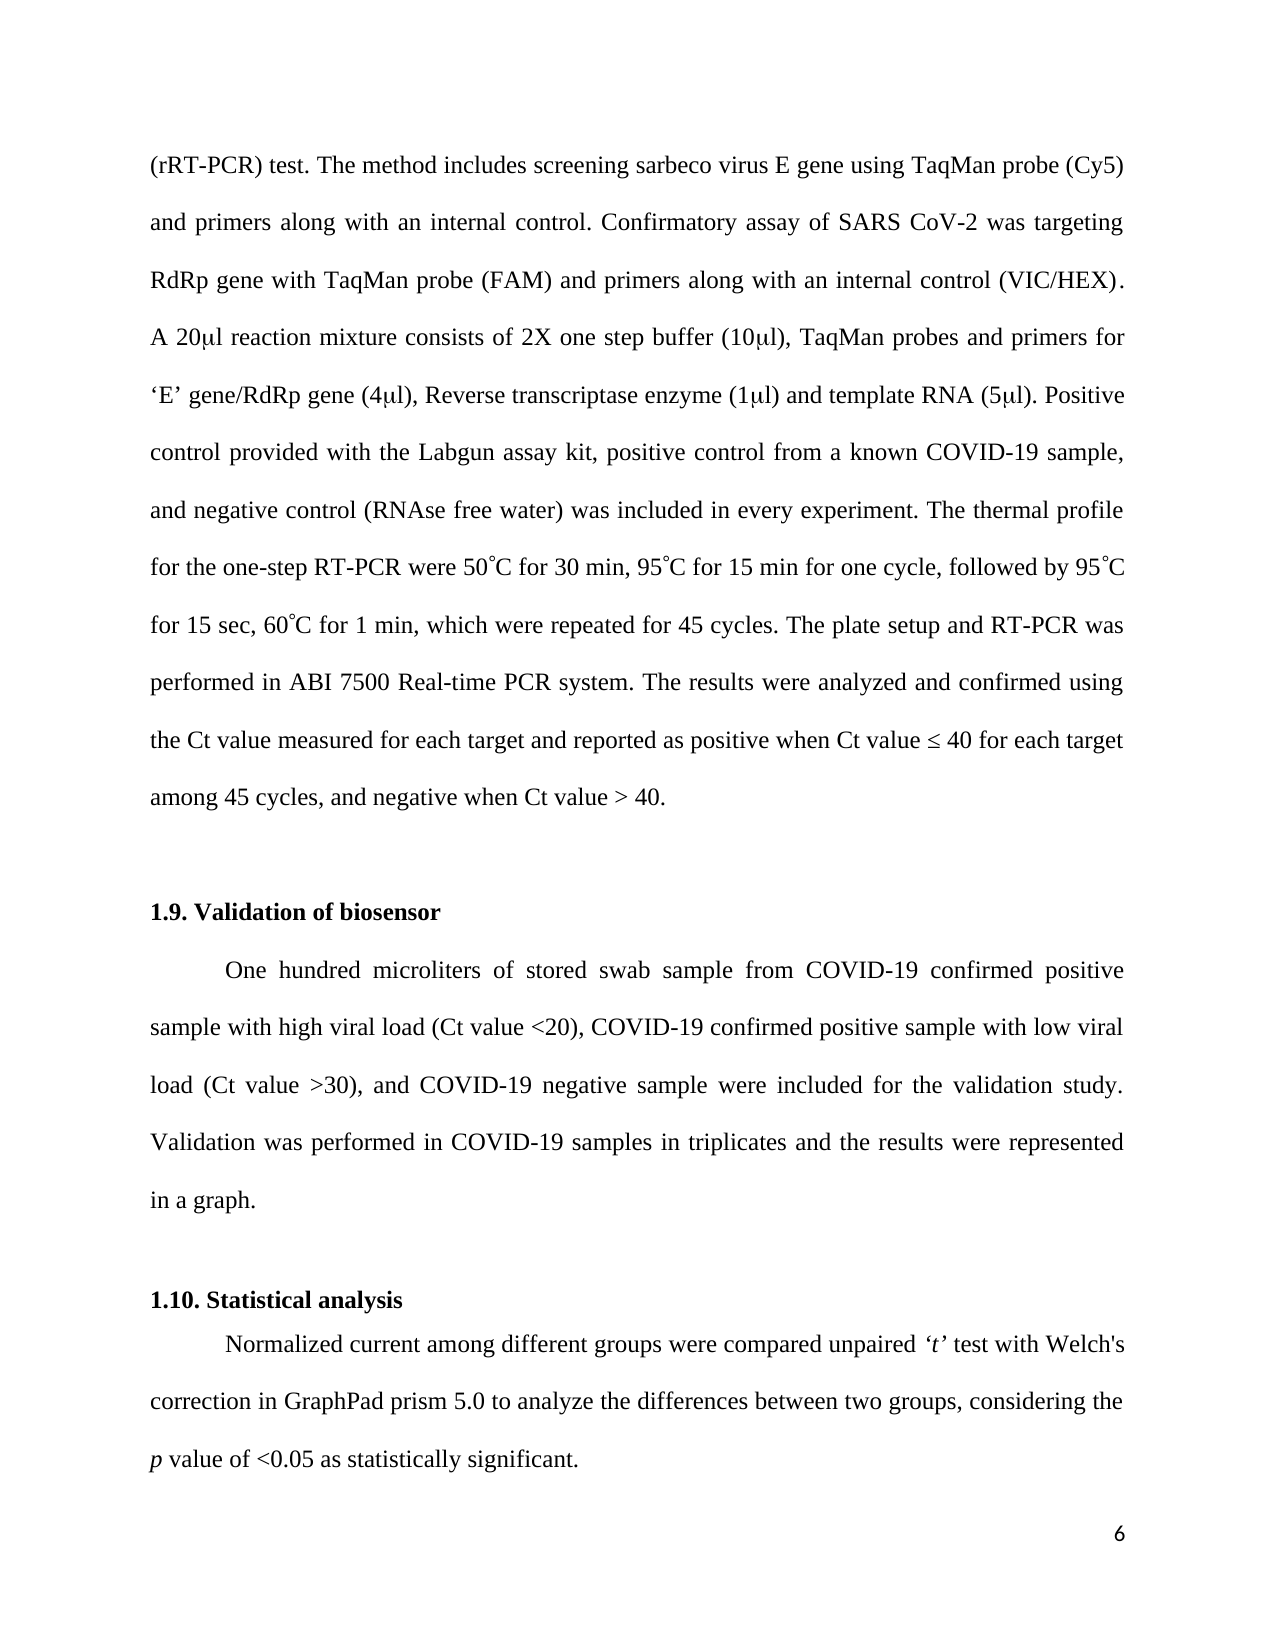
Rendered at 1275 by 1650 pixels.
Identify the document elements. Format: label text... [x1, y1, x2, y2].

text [150, 150, 1125, 811]
text 1.9. Validation of biosensor [150, 897, 1125, 926]
text Normalized current among different groups were compared unpaired ‘t’ test with Welch's correction in GraphPad prism 5.0 to analyze the differences between two groups, considering the p value of <0.05 as statistically significant. [150, 1329, 1125, 1472]
text One hundred microliters of stored swab sample from COVID-19 confirmed positive sample with high viral load (Ct value <20), COVID-19 confirmed positive sample with low viral load (Ct value >30), and COVID-19 negative sample were included for the validation study. Validation was performed in COVID-19 samples in triplicates and the results were represented in a graph. [150, 955, 1125, 1214]
text 1.10. Statistical analysis [150, 1286, 1125, 1314]
